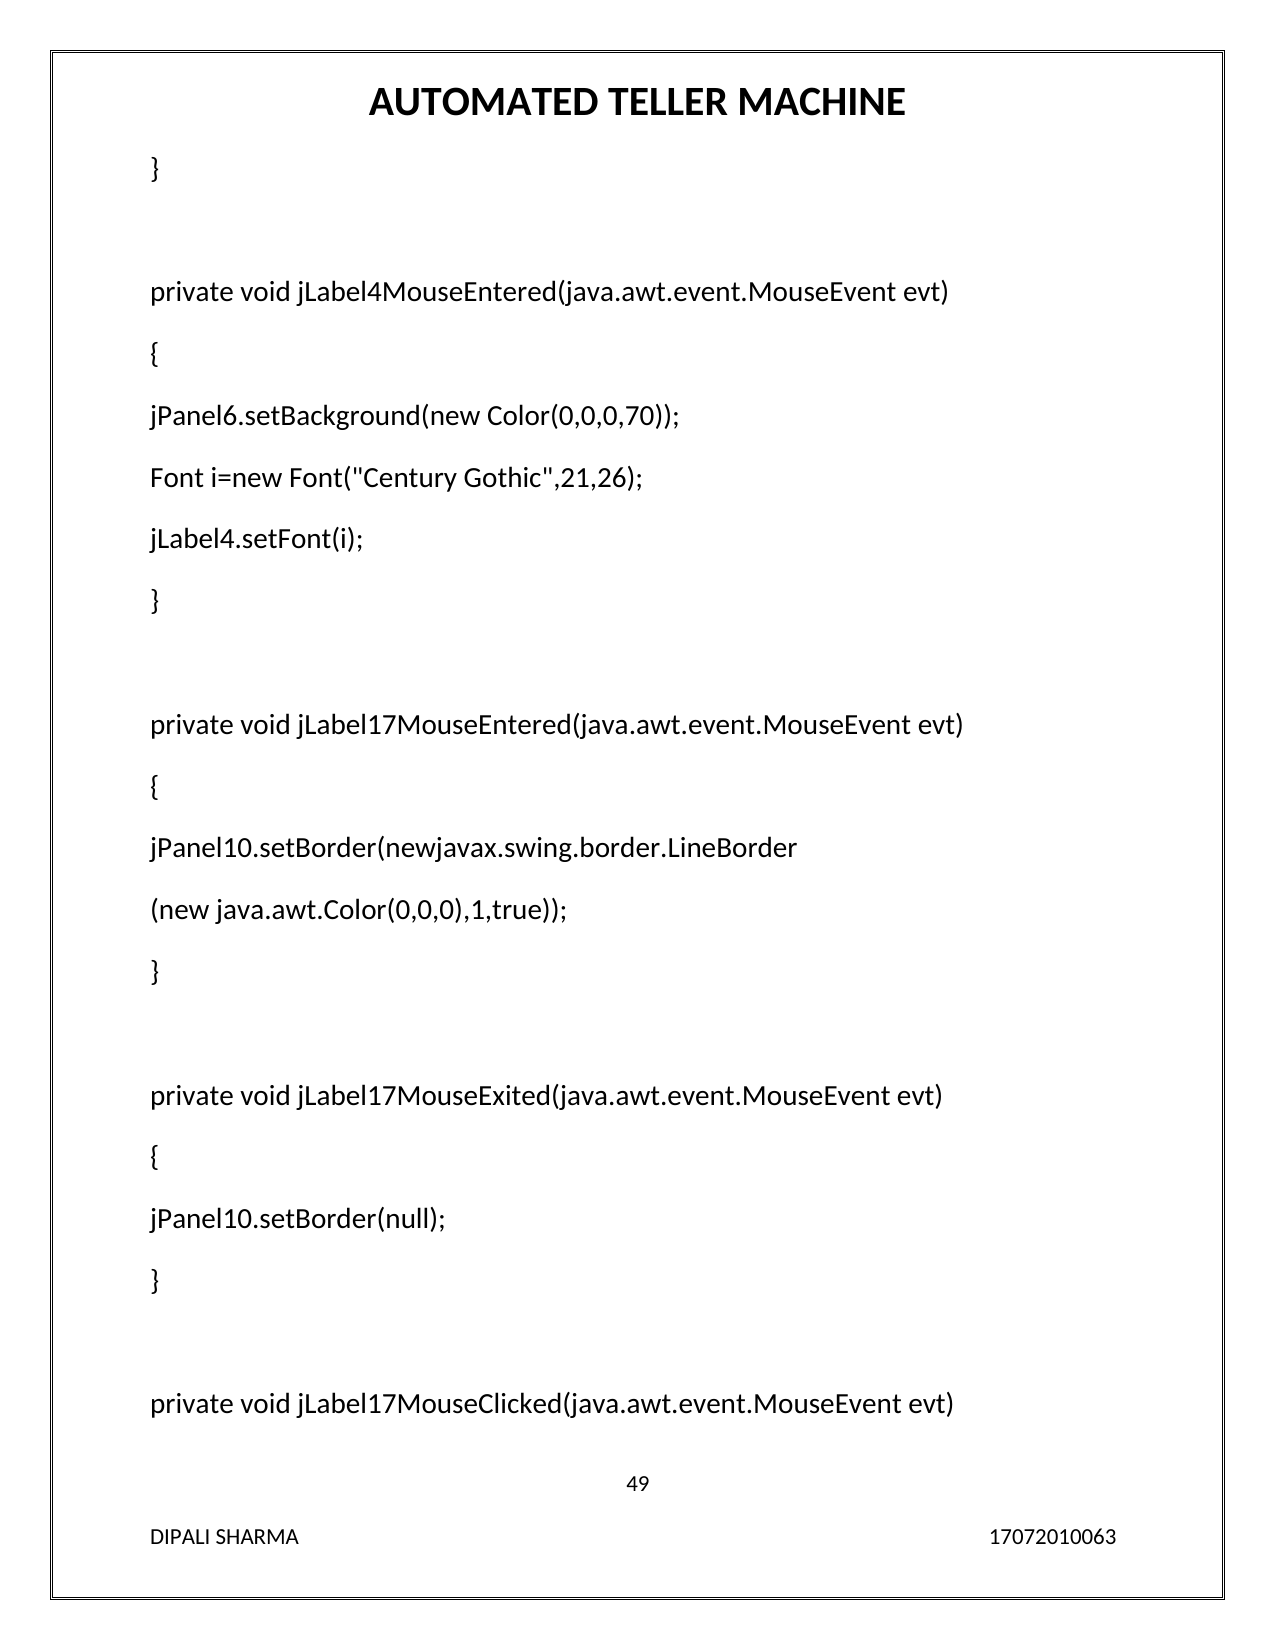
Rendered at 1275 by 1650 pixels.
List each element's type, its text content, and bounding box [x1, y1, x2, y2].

text { [150, 1138, 1125, 1174]
text } [150, 953, 1125, 989]
text jPanel10.setBorder(null); [150, 1200, 1125, 1236]
text jPanel10.setBorder(newjavax.swing.border.LineBorder [150, 829, 1125, 865]
text private void jLabel4MouseEntered(java.awt.event.MouseEvent evt) [150, 273, 1125, 309]
text jPanel6.setBackground(new Color(0,0,0,70)); [150, 397, 1125, 433]
text { [150, 335, 1125, 371]
text } [150, 1262, 1125, 1297]
text Font i=new Font("Century Gothic",21,26); [150, 459, 1125, 494]
text { [150, 768, 1125, 803]
text private void jLabel17MouseEntered(java.awt.event.MouseEvent evt) [150, 706, 1125, 742]
text jLabel4.setFont(i); [150, 521, 1125, 556]
text (new java.awt.Color(0,0,0),1,true)); [150, 891, 1125, 927]
text private void jLabel17MouseExited(java.awt.event.MouseEvent evt) [150, 1077, 1125, 1112]
text } [150, 582, 1125, 618]
text private void jLabel17MouseClicked(java.awt.event.MouseEvent evt) [150, 1385, 1125, 1421]
text } [150, 150, 1125, 186]
